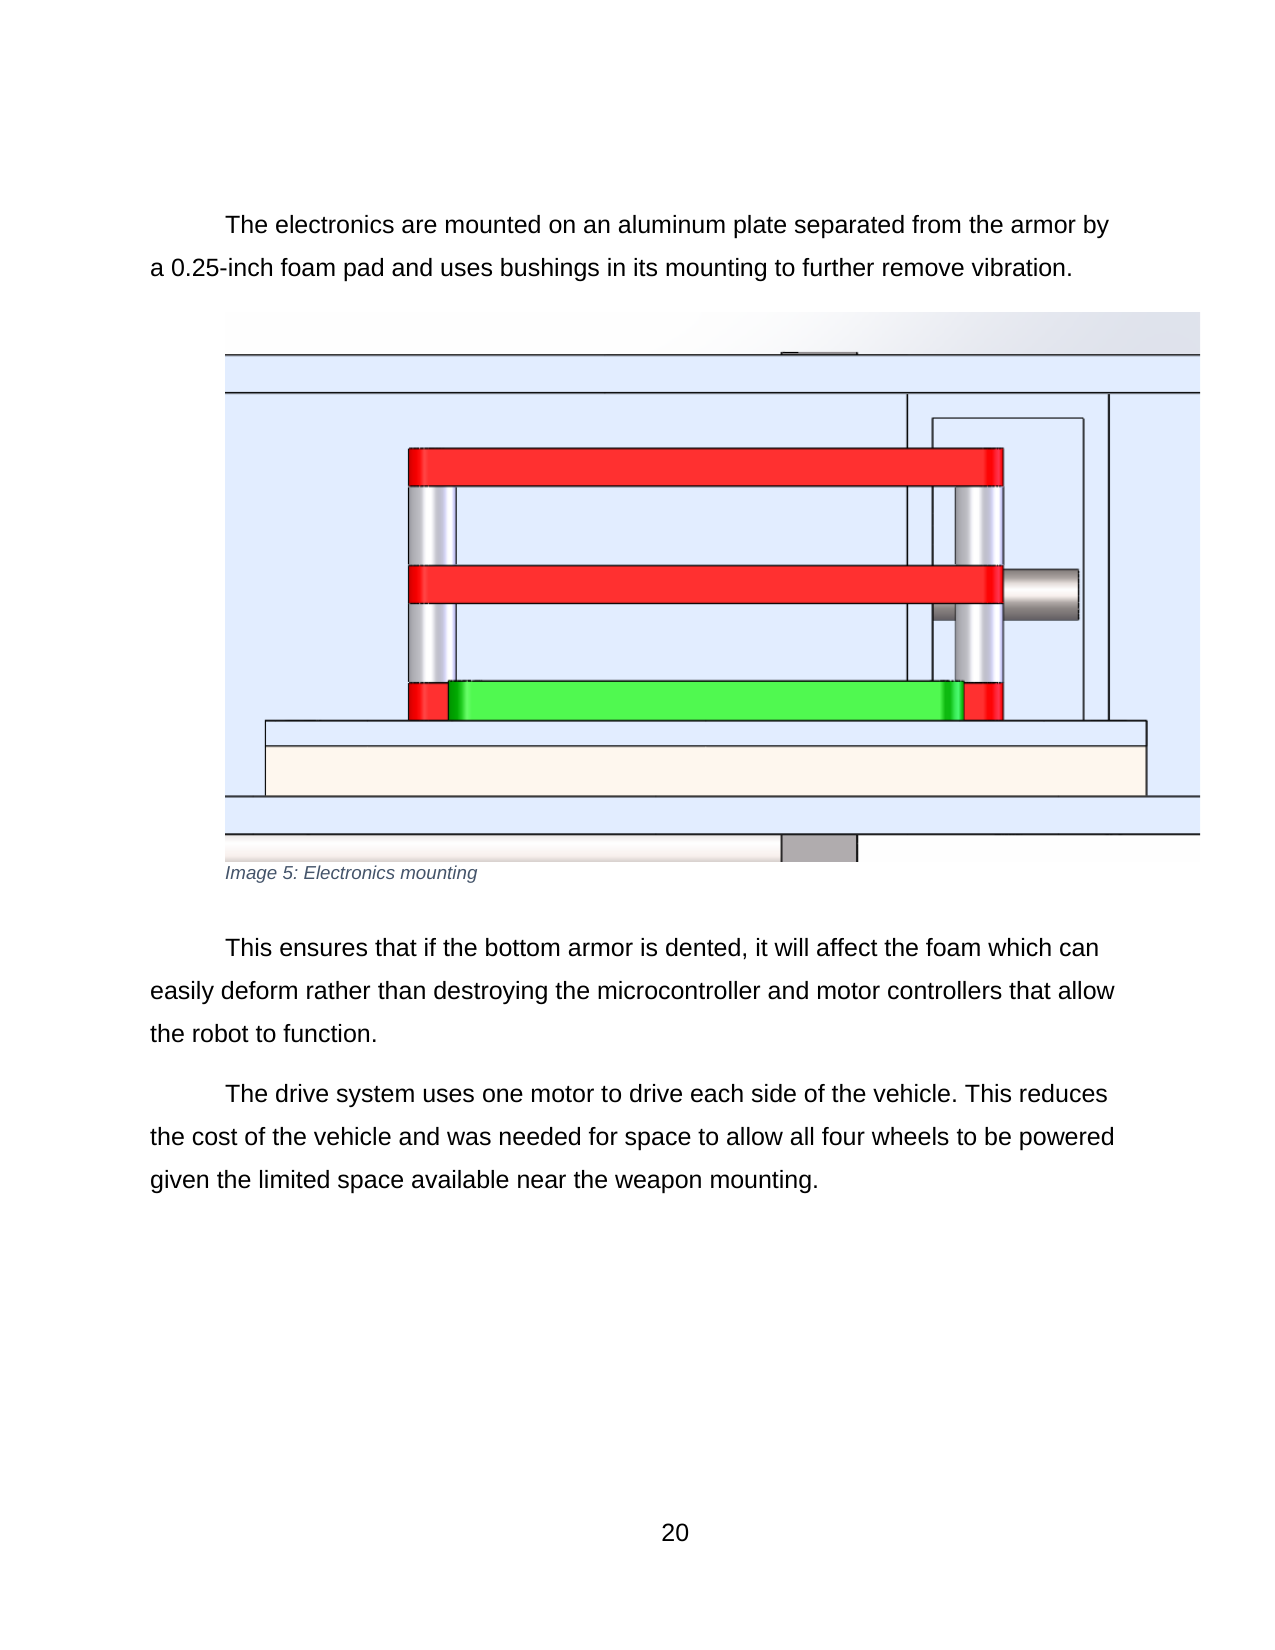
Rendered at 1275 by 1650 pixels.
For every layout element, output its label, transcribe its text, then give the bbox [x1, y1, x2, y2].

text This ensures that if the bottom armor is dented, it will affect the foam which can easily deform rather than destroying the microcontroller and motor controllers that allow the robot to function. [150, 933, 1125, 1048]
text The drive system uses one motor to drive each side of the vehicle. This reduces the cost of the vehicle and was needed for space to allow all four wheels to be powered given the limited space available near the weapon mounting. [150, 1079, 1125, 1194]
text The electronics are mounted on an aluminum plate separated from the armor by a 0.25-inch foam pad and uses bushings in its mounting to further remove vibration. [150, 210, 1125, 282]
text Image 5: Electronics mounting [150, 862, 1125, 883]
picture [225, 312, 1200, 862]
